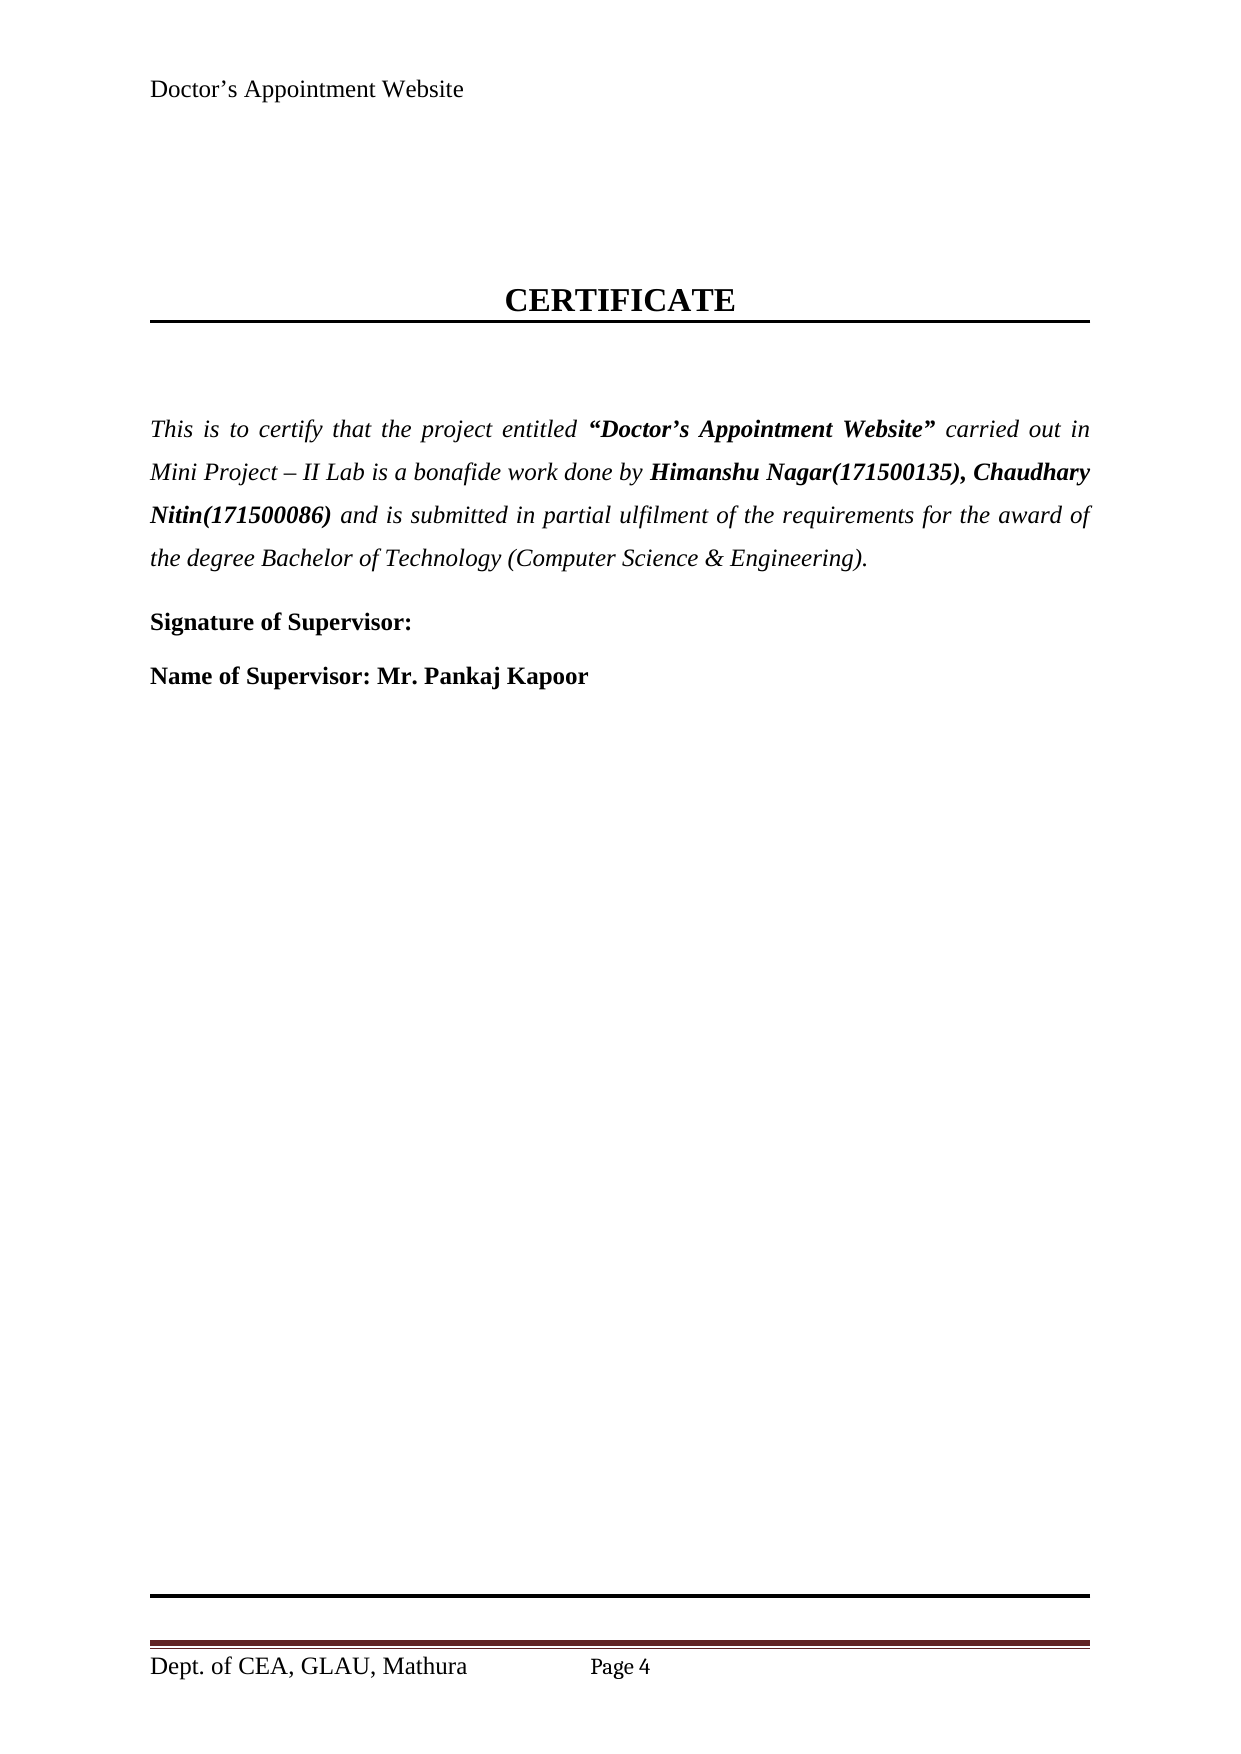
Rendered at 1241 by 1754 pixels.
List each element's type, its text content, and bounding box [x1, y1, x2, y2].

text This is to certify that the project entitled “Doctor’s Appointment Website” carried out in Mini Project – II Lab is a bonafide work done by Himanshu Nagar(171500135), Chaudhary Nitin(171500086) and is submitted in partial ulfilment of the requirements for the award of the degree Bachelor of Technology (Computer Science & Engineering). [150, 414, 1090, 572]
text Signature of Supervisor: [150, 607, 1090, 636]
text CERTIFICATE [150, 280, 1090, 320]
text Name of Supervisor: Mr. Pankaj Kapoor [150, 661, 1090, 690]
